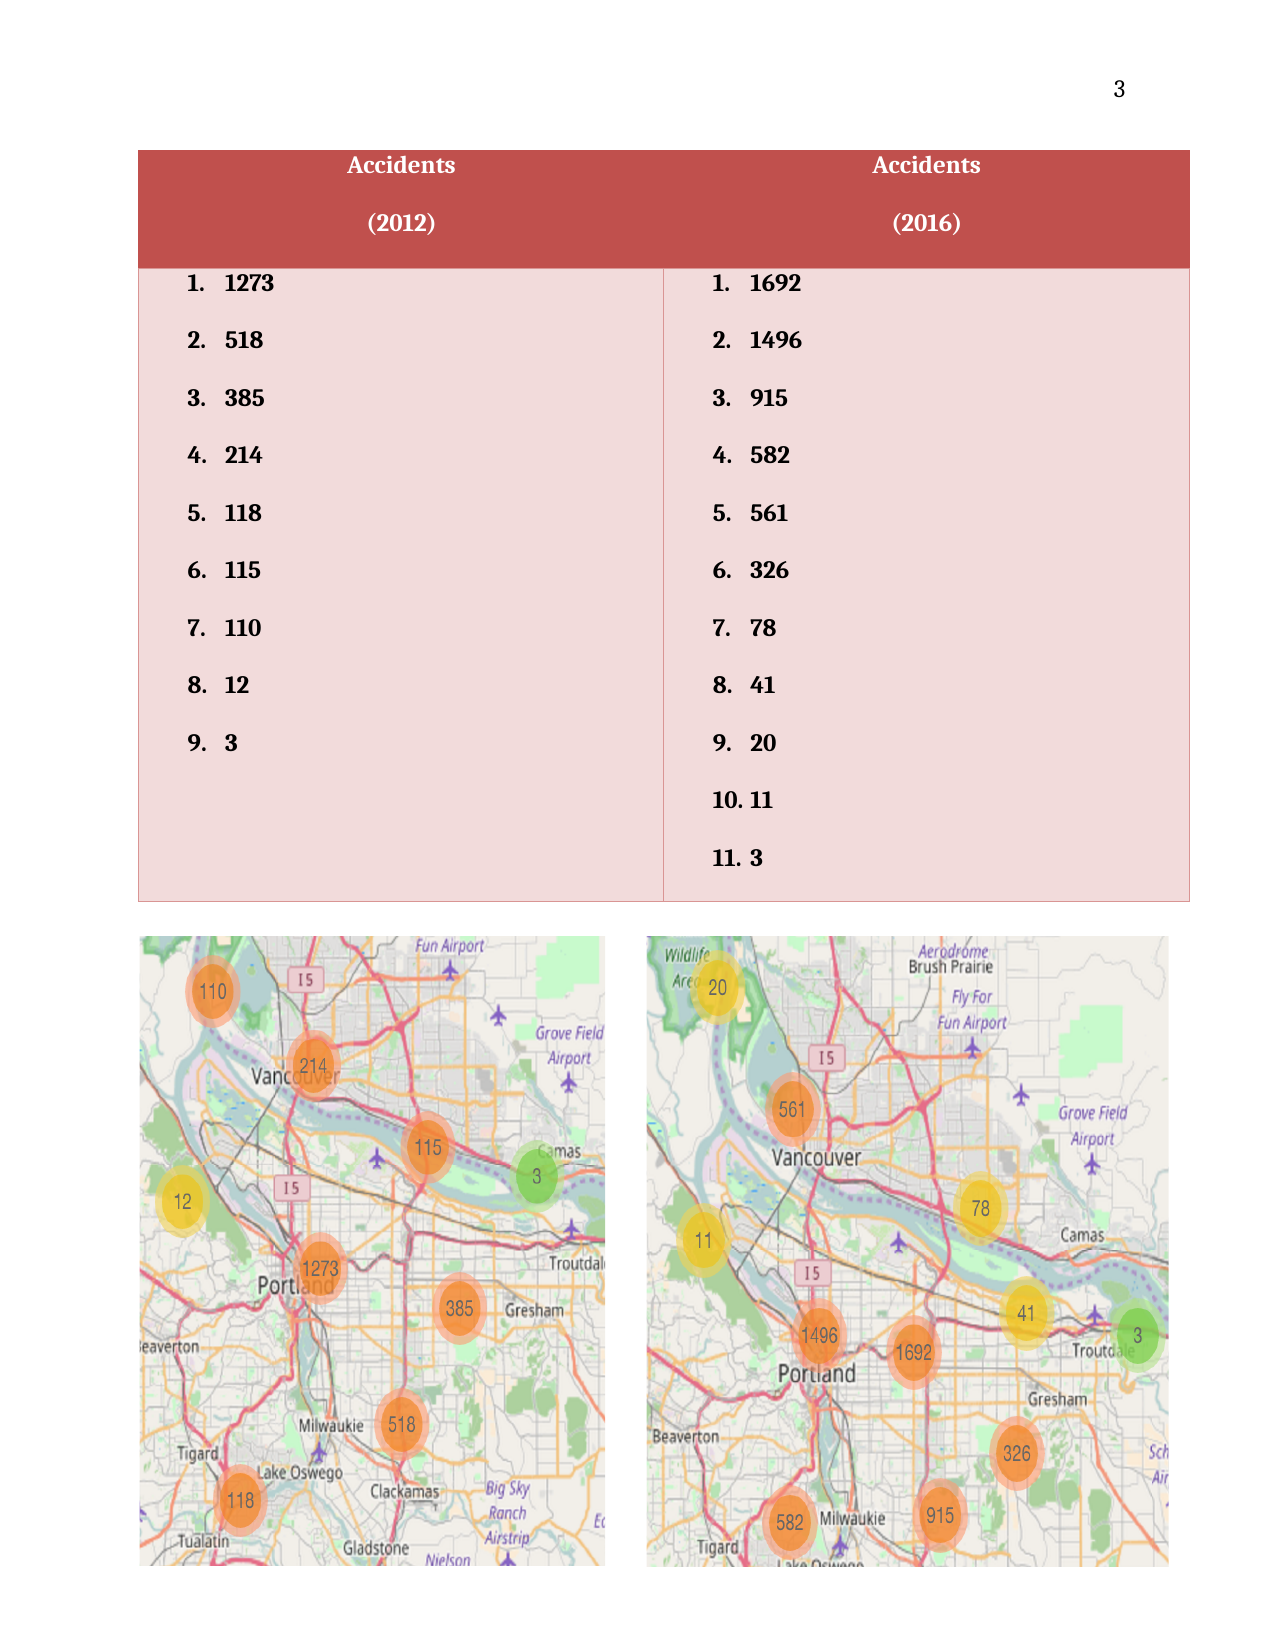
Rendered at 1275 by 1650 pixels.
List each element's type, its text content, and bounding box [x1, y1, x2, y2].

table_cell 1692 1496 915 582 561 326 78 41 20 11 3 [664, 269, 1189, 901]
table_header Accidents (2016) [664, 151, 1189, 268]
table_cell 1273 518 385 214 118 115 110 12 3 [139, 269, 663, 901]
picture [139, 937, 605, 1565]
picture [647, 937, 1168, 1567]
table_header Accidents (2012) [139, 151, 663, 268]
